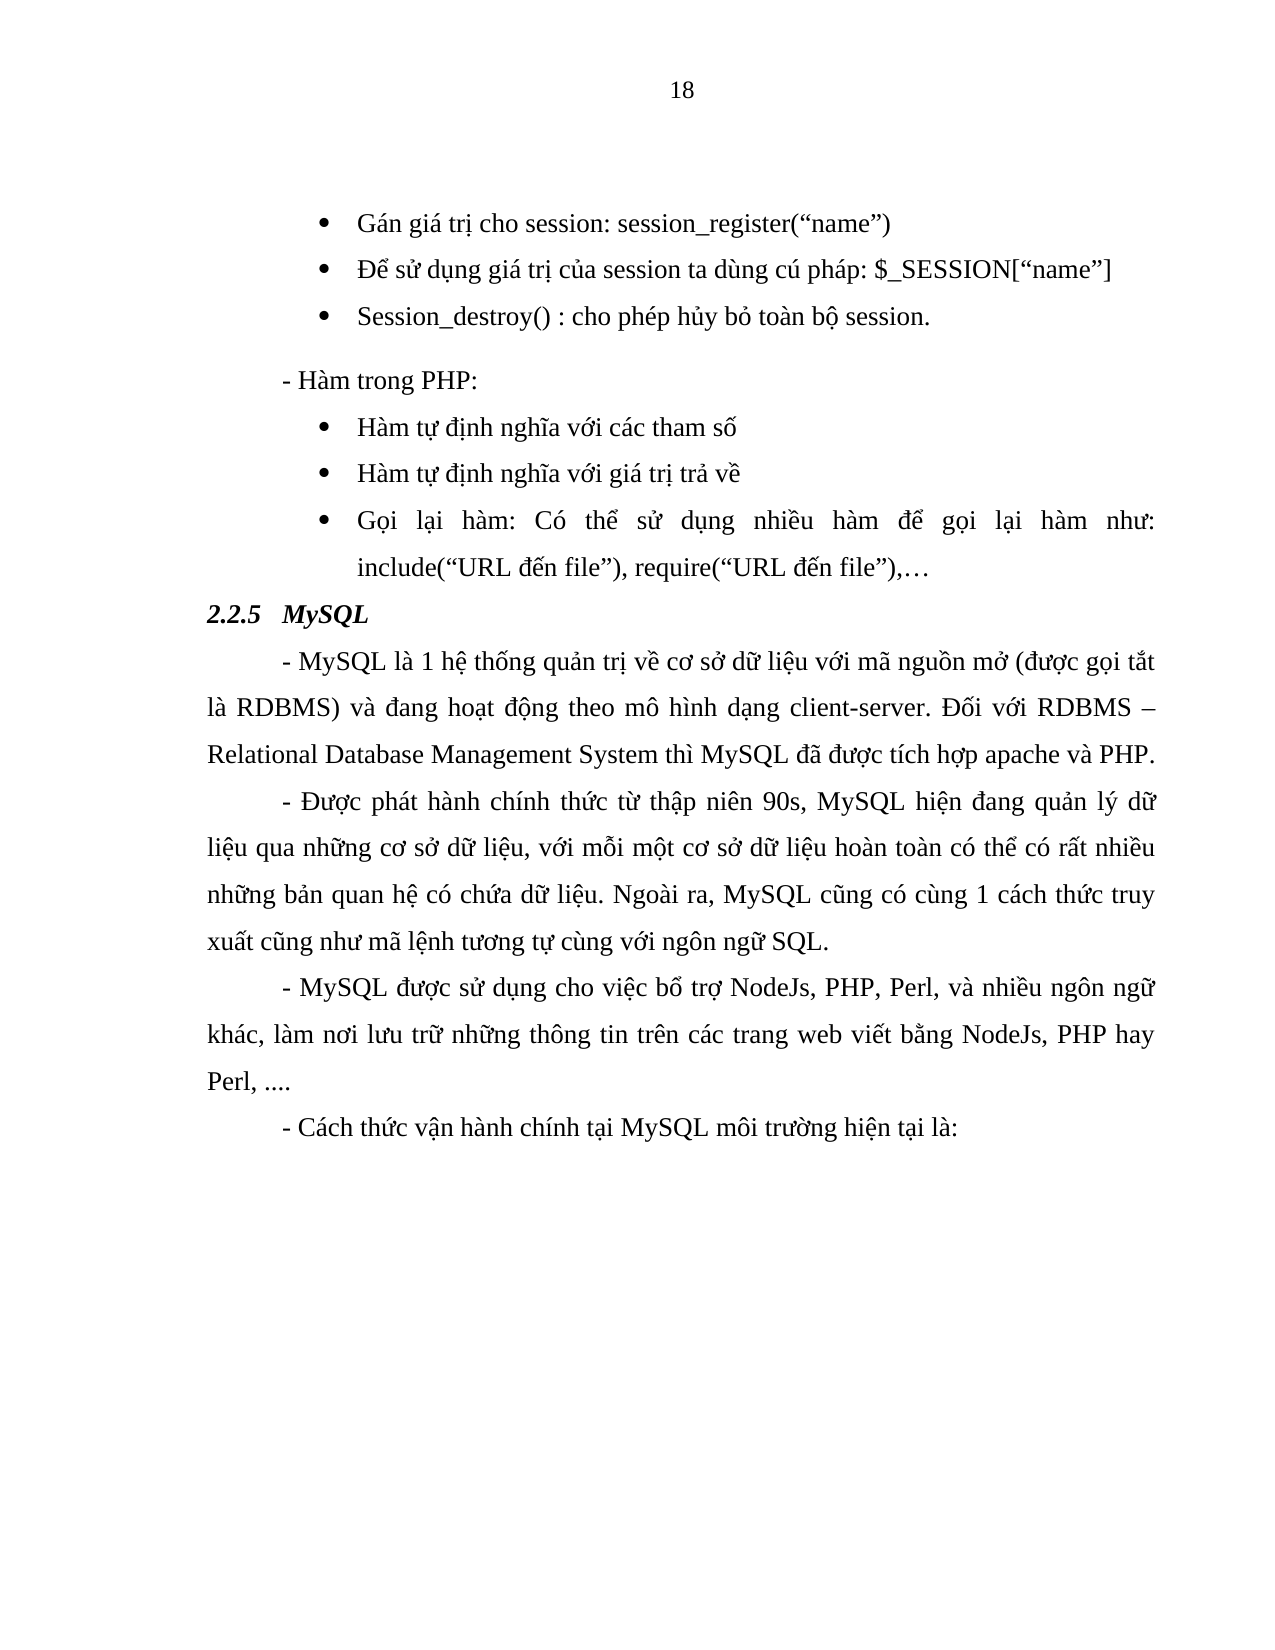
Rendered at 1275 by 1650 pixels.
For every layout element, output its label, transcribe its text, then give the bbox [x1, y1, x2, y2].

list Gọi lại hàm: Có thể sử dụng nhiều hàm để gọi lại hàm như: include(“URL đến file”), require(“URL đến file”),… [319, 504, 1157, 582]
list Để sử dụng giá trị của session ta dùng cú pháp: $_SESSION[“name”] [319, 254, 1157, 285]
text - Hàm trong PHP: [207, 364, 1157, 395]
list Hàm tự định nghĩa với các tham số [319, 411, 1157, 442]
text - MySQL được sử dụng cho việc bổ trợ NodeJs, PHP, Perl, và nhiều ngôn ngữ khác, làm nơi lưu trữ những thông tin trên các trang web viết bằng NodeJs, PHP hay Perl, .... [207, 971, 1157, 1096]
list Session_destroy() : cho phép hủy bỏ toàn bộ session. [319, 301, 1157, 332]
text - MySQL là 1 hệ thống quản trị về cơ sở dữ liệu với mã nguồn mở (được gọi tắt là RDBMS) và đang hoạt động theo mô hình dạng client-server. Đối với RDBMS – Relational Database Management System thì MySQL đã được tích hợp apache và PHP. [207, 644, 1157, 769]
list MySQL [207, 598, 1157, 629]
list Hàm tự định nghĩa với giá trị trả về [319, 458, 1157, 489]
list Gán giá trị cho session: session_register(“name”) [319, 207, 1157, 238]
text - Cách thức vận hành chính tại MySQL môi trường hiện tại là: [207, 1111, 1157, 1142]
text - Được phát hành chính thức từ thập niên 90s, MySQL hiện đang quản lý dữ liệu qua những cơ sở dữ liệu, với mỗi một cơ sở dữ liệu hoàn toàn có thể có rất nhiều những bản quan hệ có chứa dữ liệu. Ngoài ra, MySQL cũng có cùng 1 cách thức truy xuất cũng như mã lệnh tương tự cùng với ngôn ngữ SQL. [207, 784, 1157, 956]
